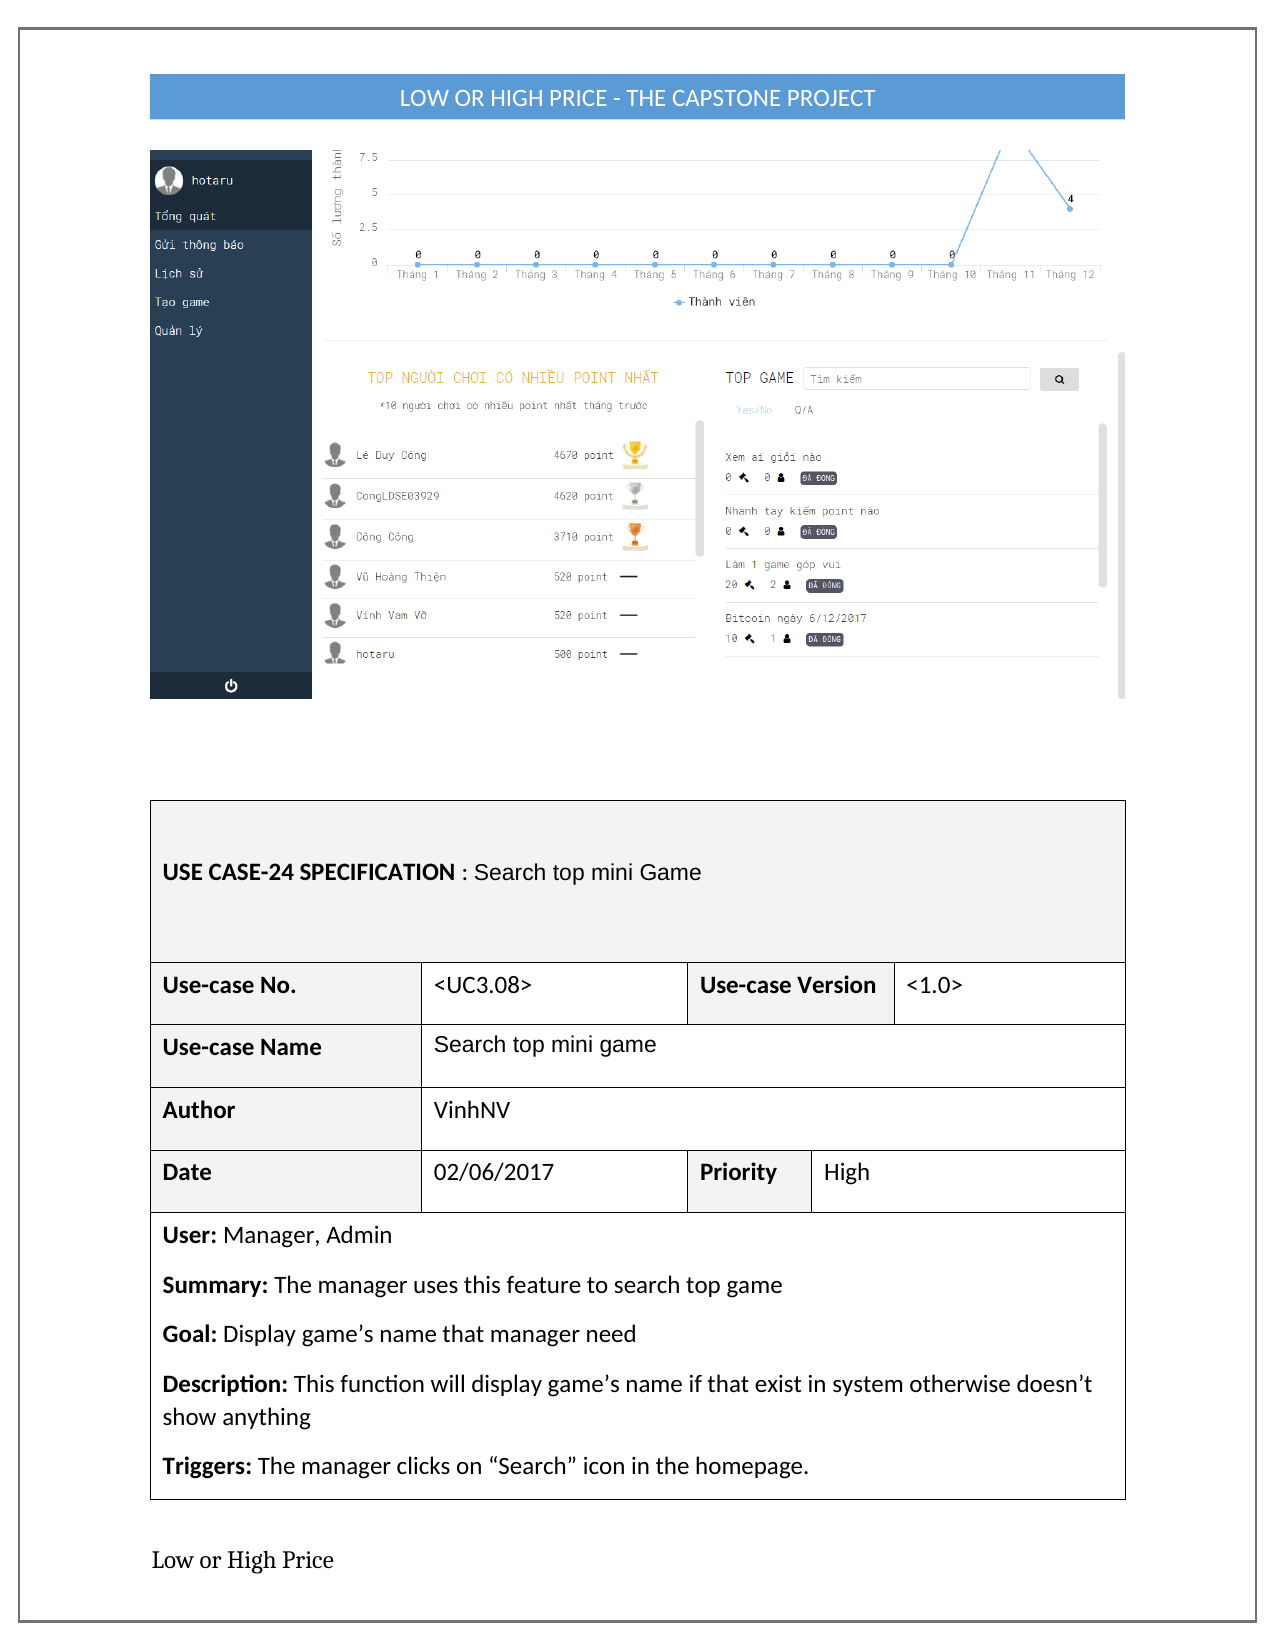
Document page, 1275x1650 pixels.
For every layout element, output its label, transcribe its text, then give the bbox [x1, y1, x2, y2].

table_cell Date [151, 1151, 421, 1212]
table_cell Use-case No. [151, 963, 421, 1024]
table_cell VinhNV [422, 1088, 1125, 1149]
table_cell <UC3.08> [422, 963, 687, 1024]
table_cell Author [151, 1088, 421, 1149]
table_header USE CASE-24 SPECIFICATION : Search top mini Game [151, 801, 1125, 962]
table_cell Priority [688, 1151, 811, 1212]
table_cell Use-case Name [151, 1025, 421, 1087]
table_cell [151, 1213, 1125, 1499]
table_cell High [812, 1151, 1125, 1212]
picture [150, 150, 1125, 699]
table_cell Use-case Version [688, 963, 894, 1024]
table_cell Search top mini game [422, 1025, 1125, 1087]
table_cell <1.0> [895, 963, 1125, 1024]
table_cell 02/06/2017 [422, 1151, 687, 1212]
